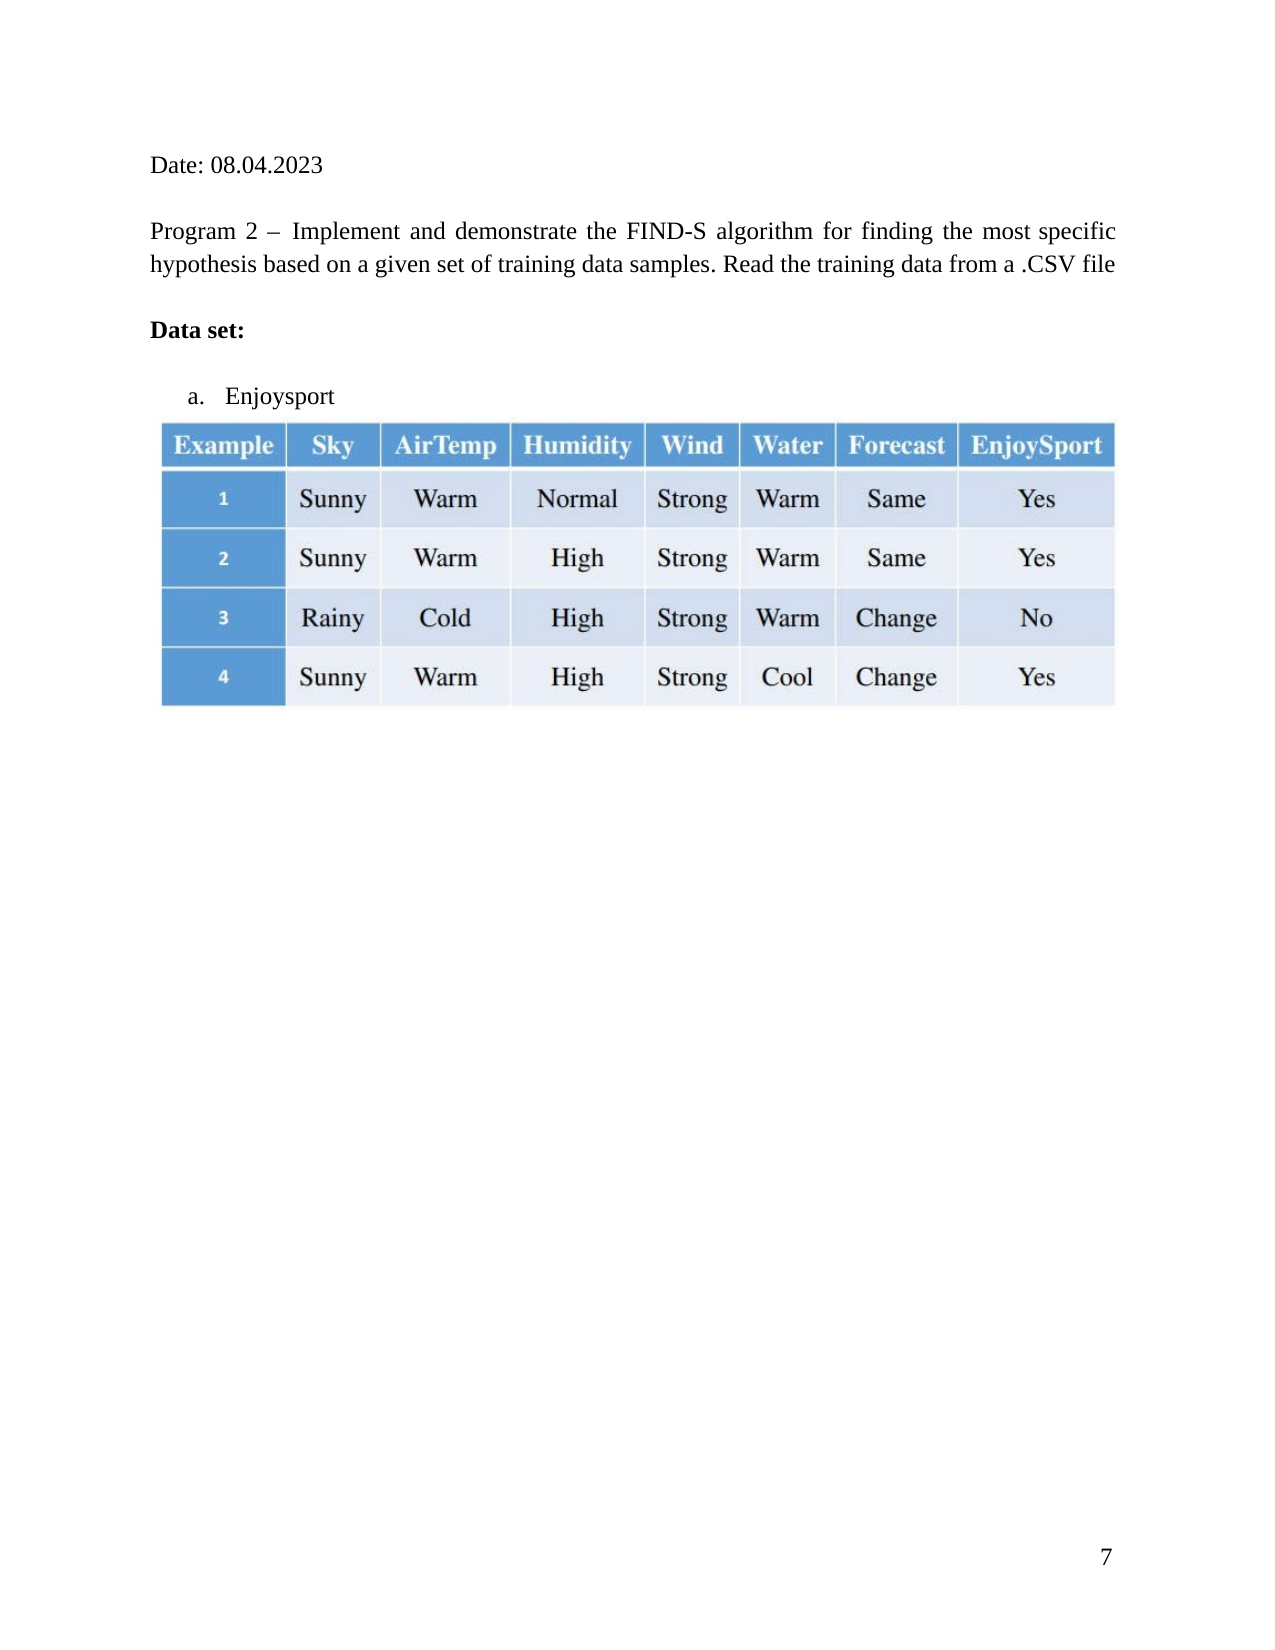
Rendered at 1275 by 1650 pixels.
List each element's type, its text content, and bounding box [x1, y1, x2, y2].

list Enjoysport [187, 381, 1142, 410]
subtitle Data set: [150, 315, 1142, 344]
text Date: 08.04.2023 [150, 150, 1142, 179]
text Program 2 – Implement and demonstrate the FIND-S algorithm for finding the most specific hypothesis based on a given set of training data samples. Read the training data from a .CSV file [150, 216, 1142, 278]
picture [153, 417, 1119, 710]
